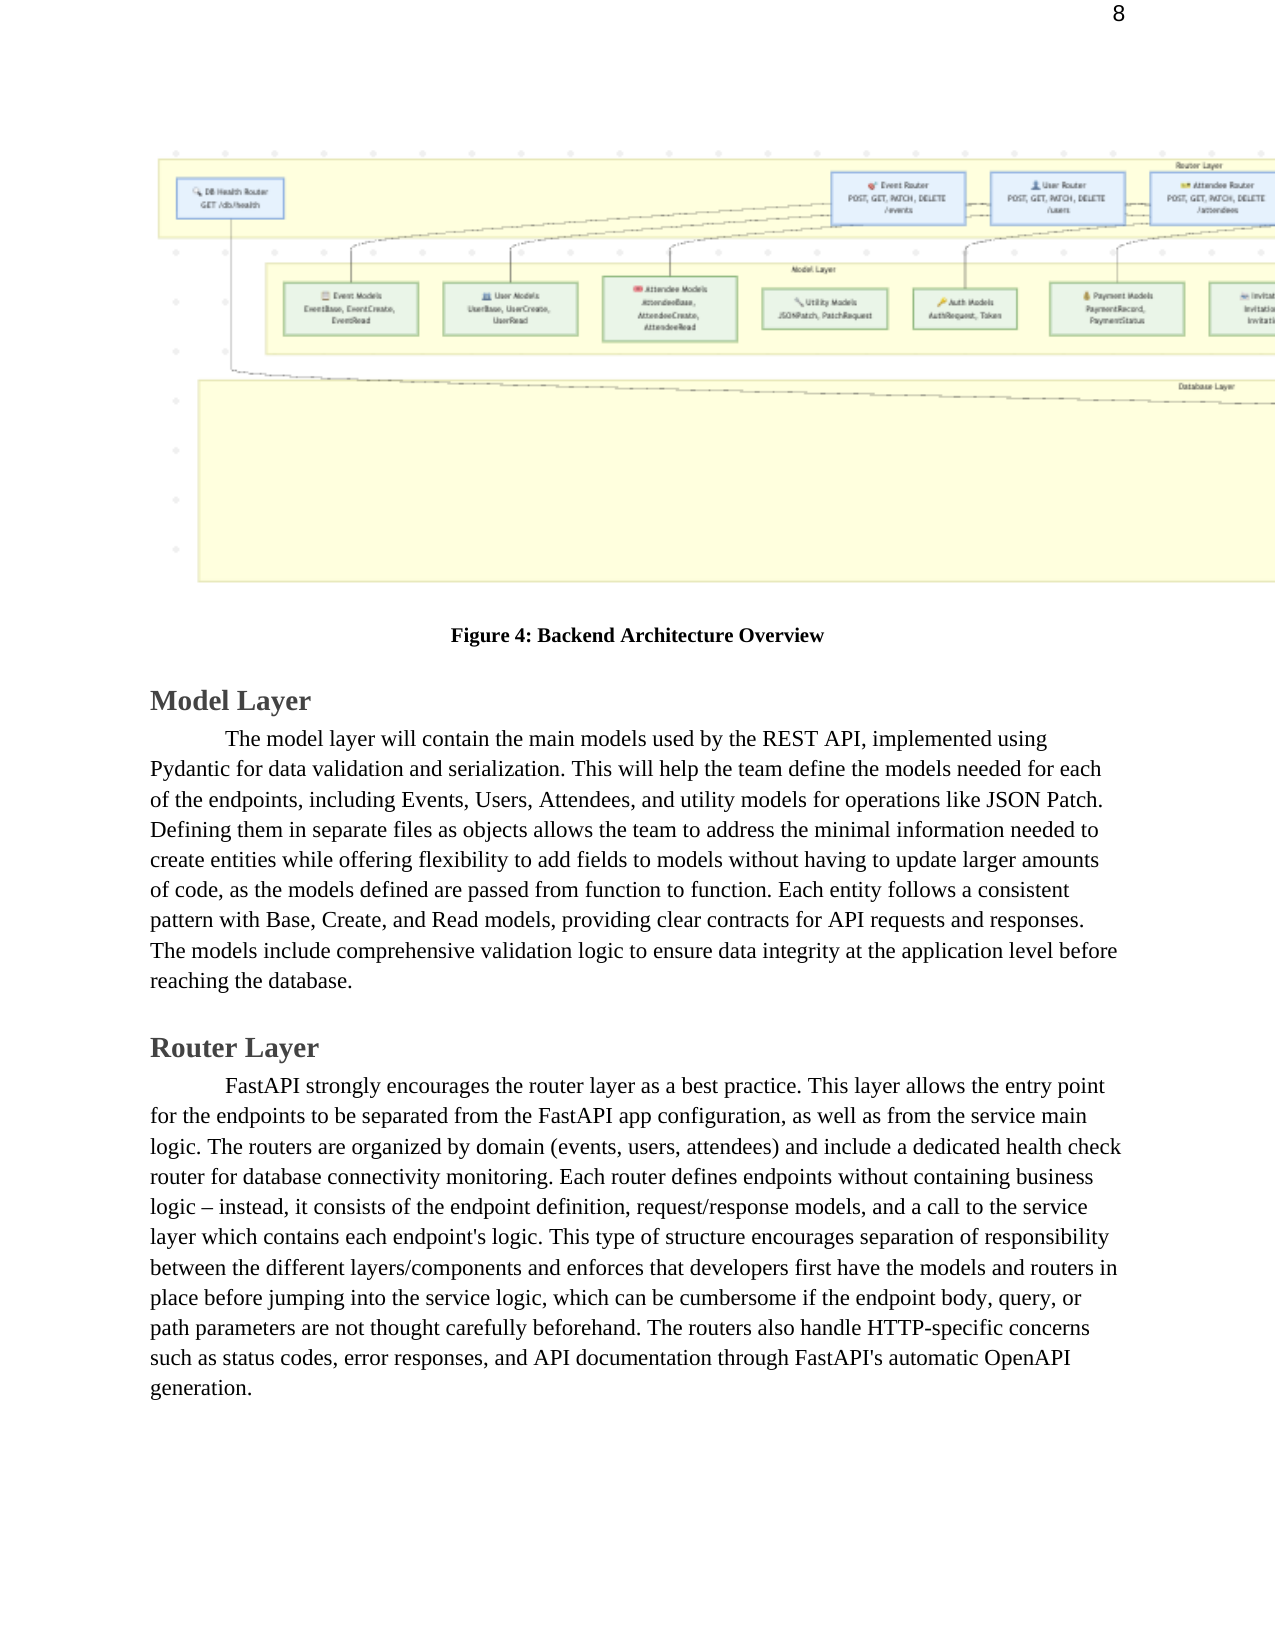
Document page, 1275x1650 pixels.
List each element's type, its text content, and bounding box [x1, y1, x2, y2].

subtitle Router Layer [150, 1031, 1125, 1064]
text The model layer will contain the main models used by the REST API, implemented using Pydantic for data validation and serialization. This will help the team define the models needed for each of the endpoints, including Events, Users, Attendees, and utility models for operations like JSON Patch. Defining them in separate files as objects allows the team to address the minimal information needed to create entities while offering flexibility to add fields to models without having to update larger amounts of code, as the models defined are passed from function to function. Each entity follows a consistent pattern with Base, Create, and Read models, providing clear contracts for API requests and responses. The models include comprehensive validation logic to ensure data integrity at the application level before reaching the database. [150, 725, 1125, 993]
picture [150, 150, 1275, 591]
subtitle Model Layer [150, 683, 1125, 717]
text Figure 4: Backend Architecture Overview [150, 622, 1125, 647]
text FastAPI strongly encourages the router layer as a best practice. This layer allows the entry point for the endpoints to be separated from the FastAPI app configuration, as well as from the service main logic. The routers are organized by domain (events, users, attendees) and include a dedicated health check router for database connectivity monitoring. Each router defines endpoints without containing business logic – instead, it consists of the endpoint definition, request/response models, and a call to the service layer which contains each endpoint's logic. This type of structure encourages separation of responsibility between the different layers/components and enforces that developers first have the models and routers in place before jumping into the service logic, which can be cumbersome if the endpoint body, query, or path parameters are not thought carefully beforehand. The routers also handle HTTP-specific concerns such as status codes, error responses, and API documentation through FastAPI's automatic OpenAPI generation. [150, 1072, 1125, 1401]
